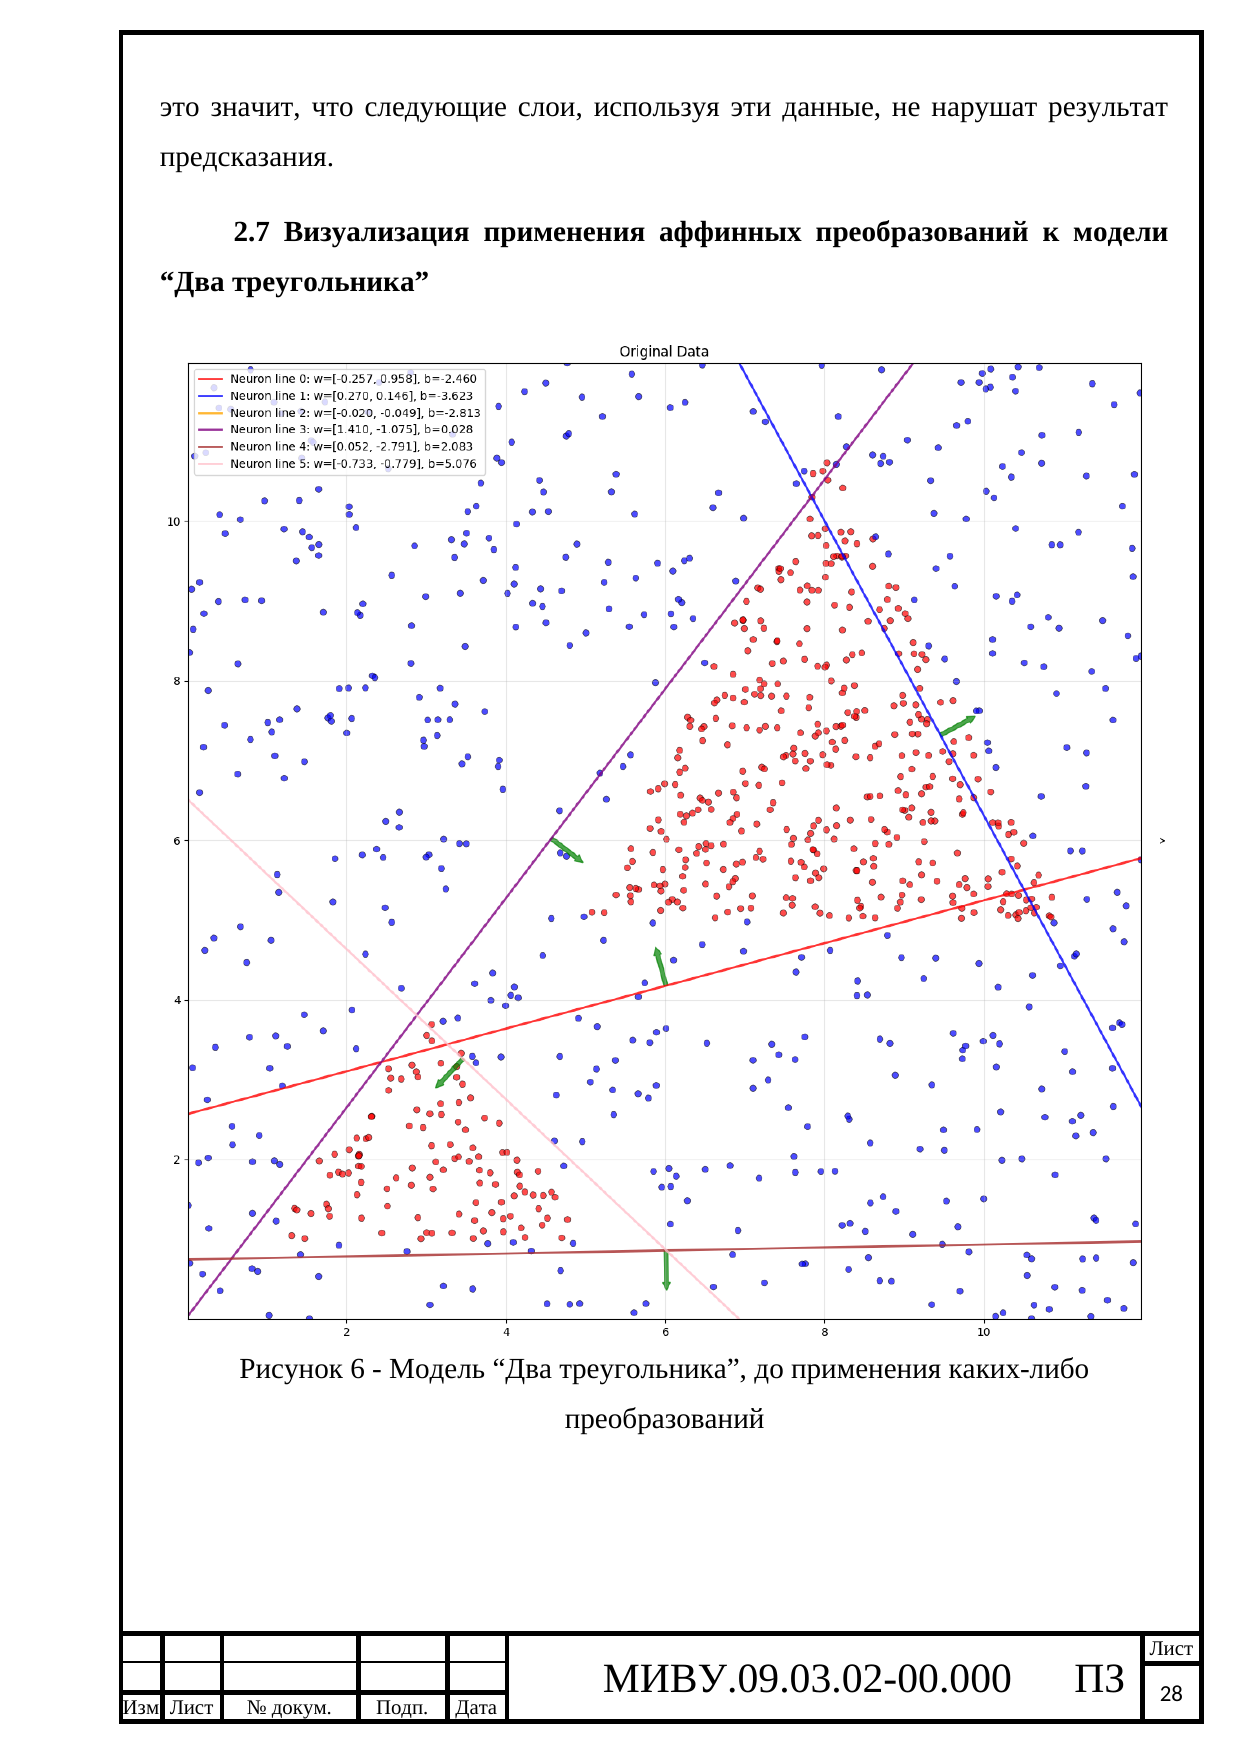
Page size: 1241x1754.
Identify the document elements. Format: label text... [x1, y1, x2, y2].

text Рисунок 6 - Модель “Два треугольника”, до применения каких-либо преобразований [159, 1351, 1169, 1435]
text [159, 89, 1169, 172]
picture [164, 340, 1165, 1338]
text 2.7 Визуализация применения аффинных преобразований к модели “Два треугольника” [159, 214, 1169, 298]
